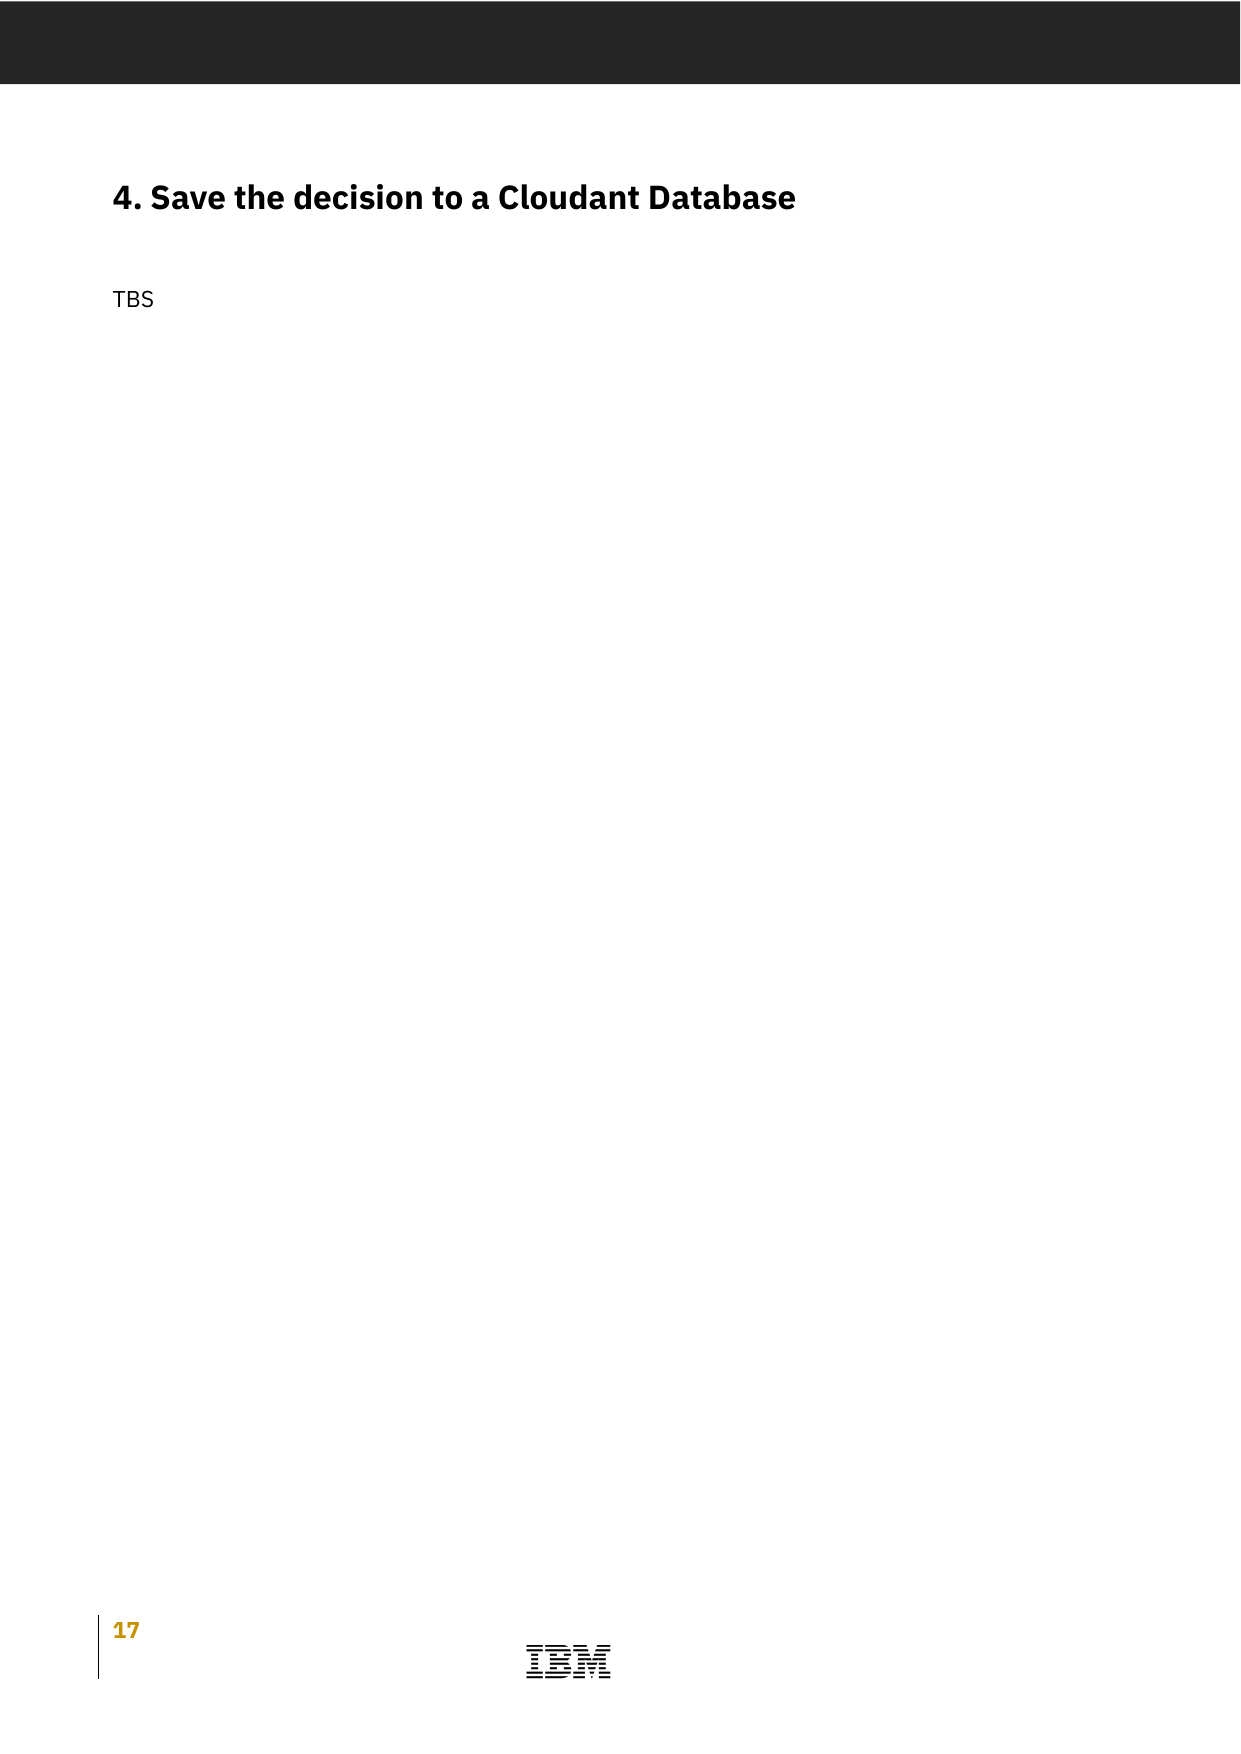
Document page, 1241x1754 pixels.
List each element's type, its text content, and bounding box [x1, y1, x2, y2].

subtitle Save the decision to a Cloudant Database [112, 175, 1128, 218]
picture [526, 1645, 611, 1679]
text TBS [112, 284, 1128, 314]
